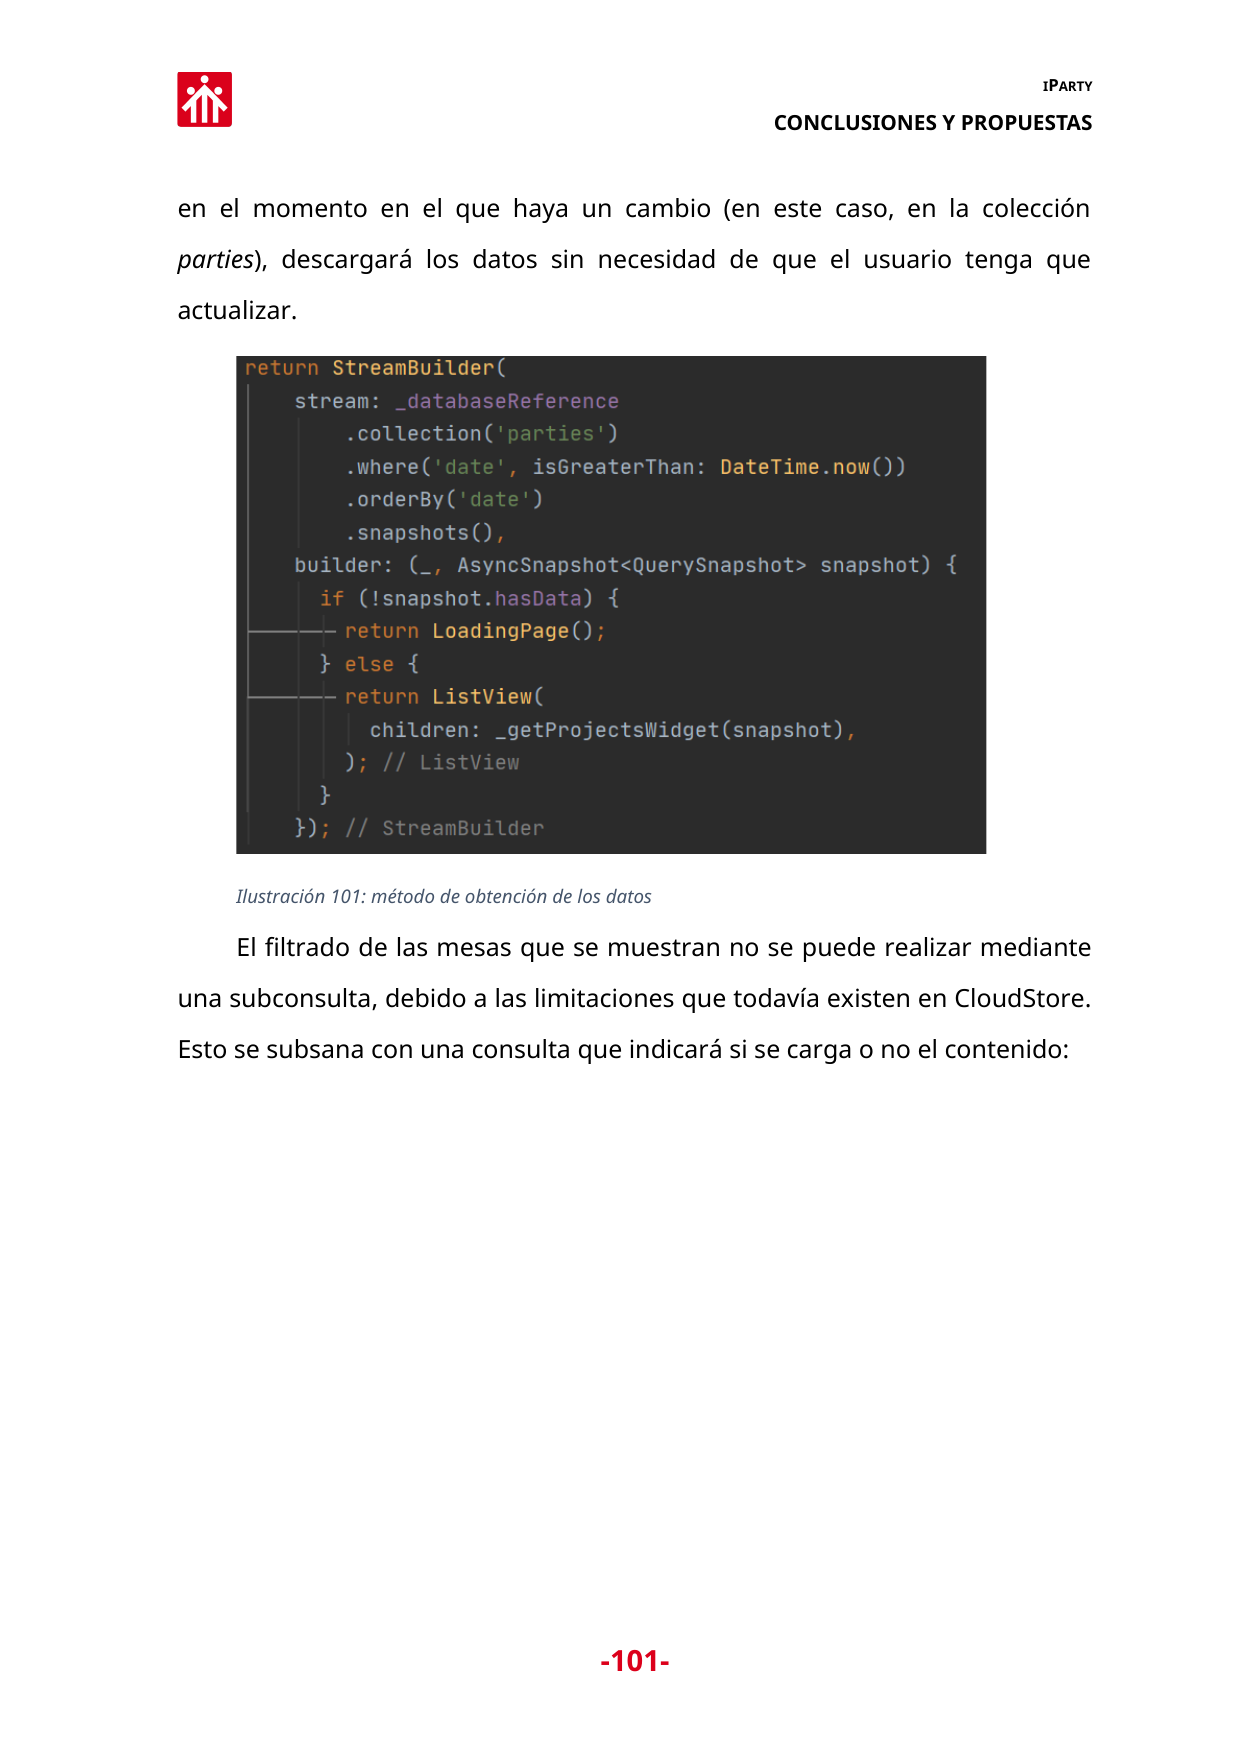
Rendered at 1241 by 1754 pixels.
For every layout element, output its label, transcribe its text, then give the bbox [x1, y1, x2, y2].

picture [236, 356, 987, 854]
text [177, 191, 1092, 327]
picture [177, 72, 232, 127]
text El filtrado de las mesas que se muestran no se puede realizar mediante una subconsulta, debido a las limitaciones que todavía existen en CloudStore. Esto se subsana con una consulta que indicará si se carga o no el contenido: [177, 929, 1092, 1065]
